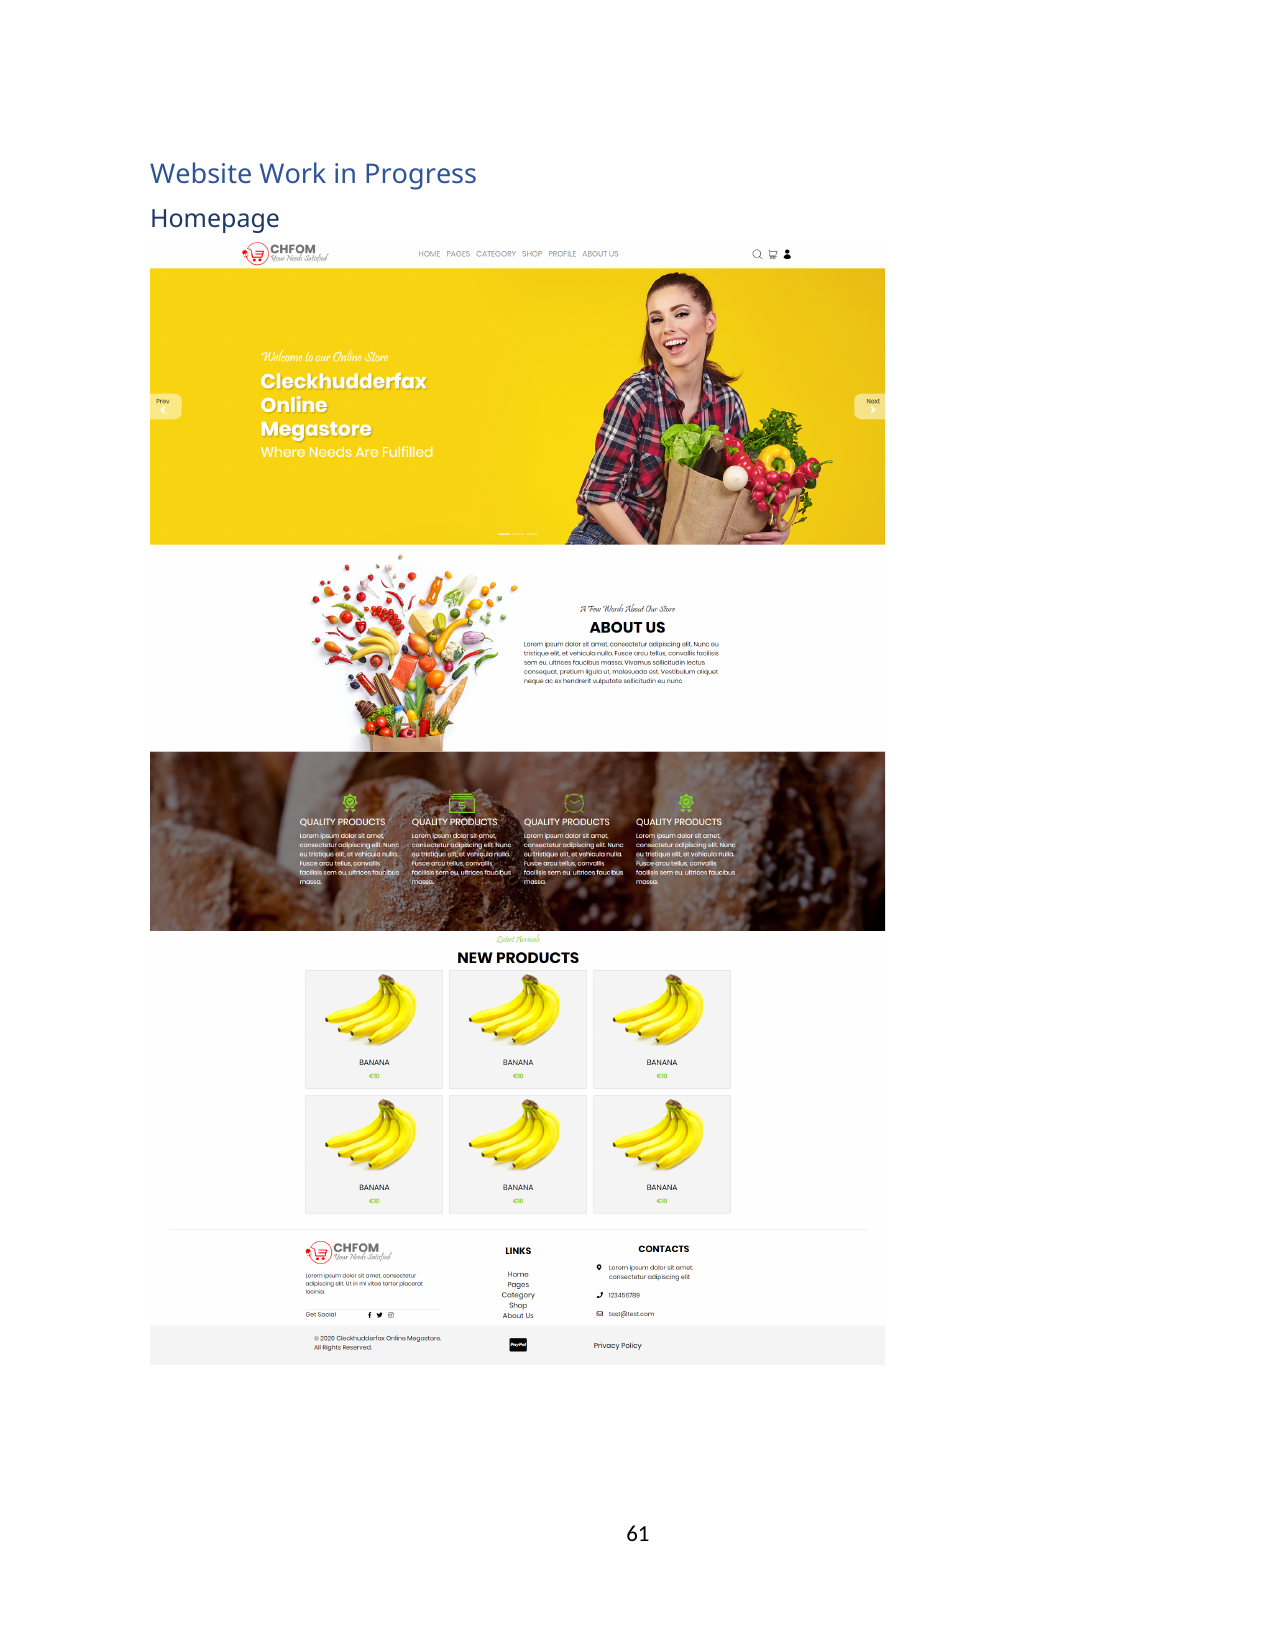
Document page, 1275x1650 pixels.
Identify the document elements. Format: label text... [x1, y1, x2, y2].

subtitle Homepage [150, 201, 1125, 235]
subtitle Website Work in Progress [150, 154, 1125, 191]
picture [150, 240, 886, 1365]
